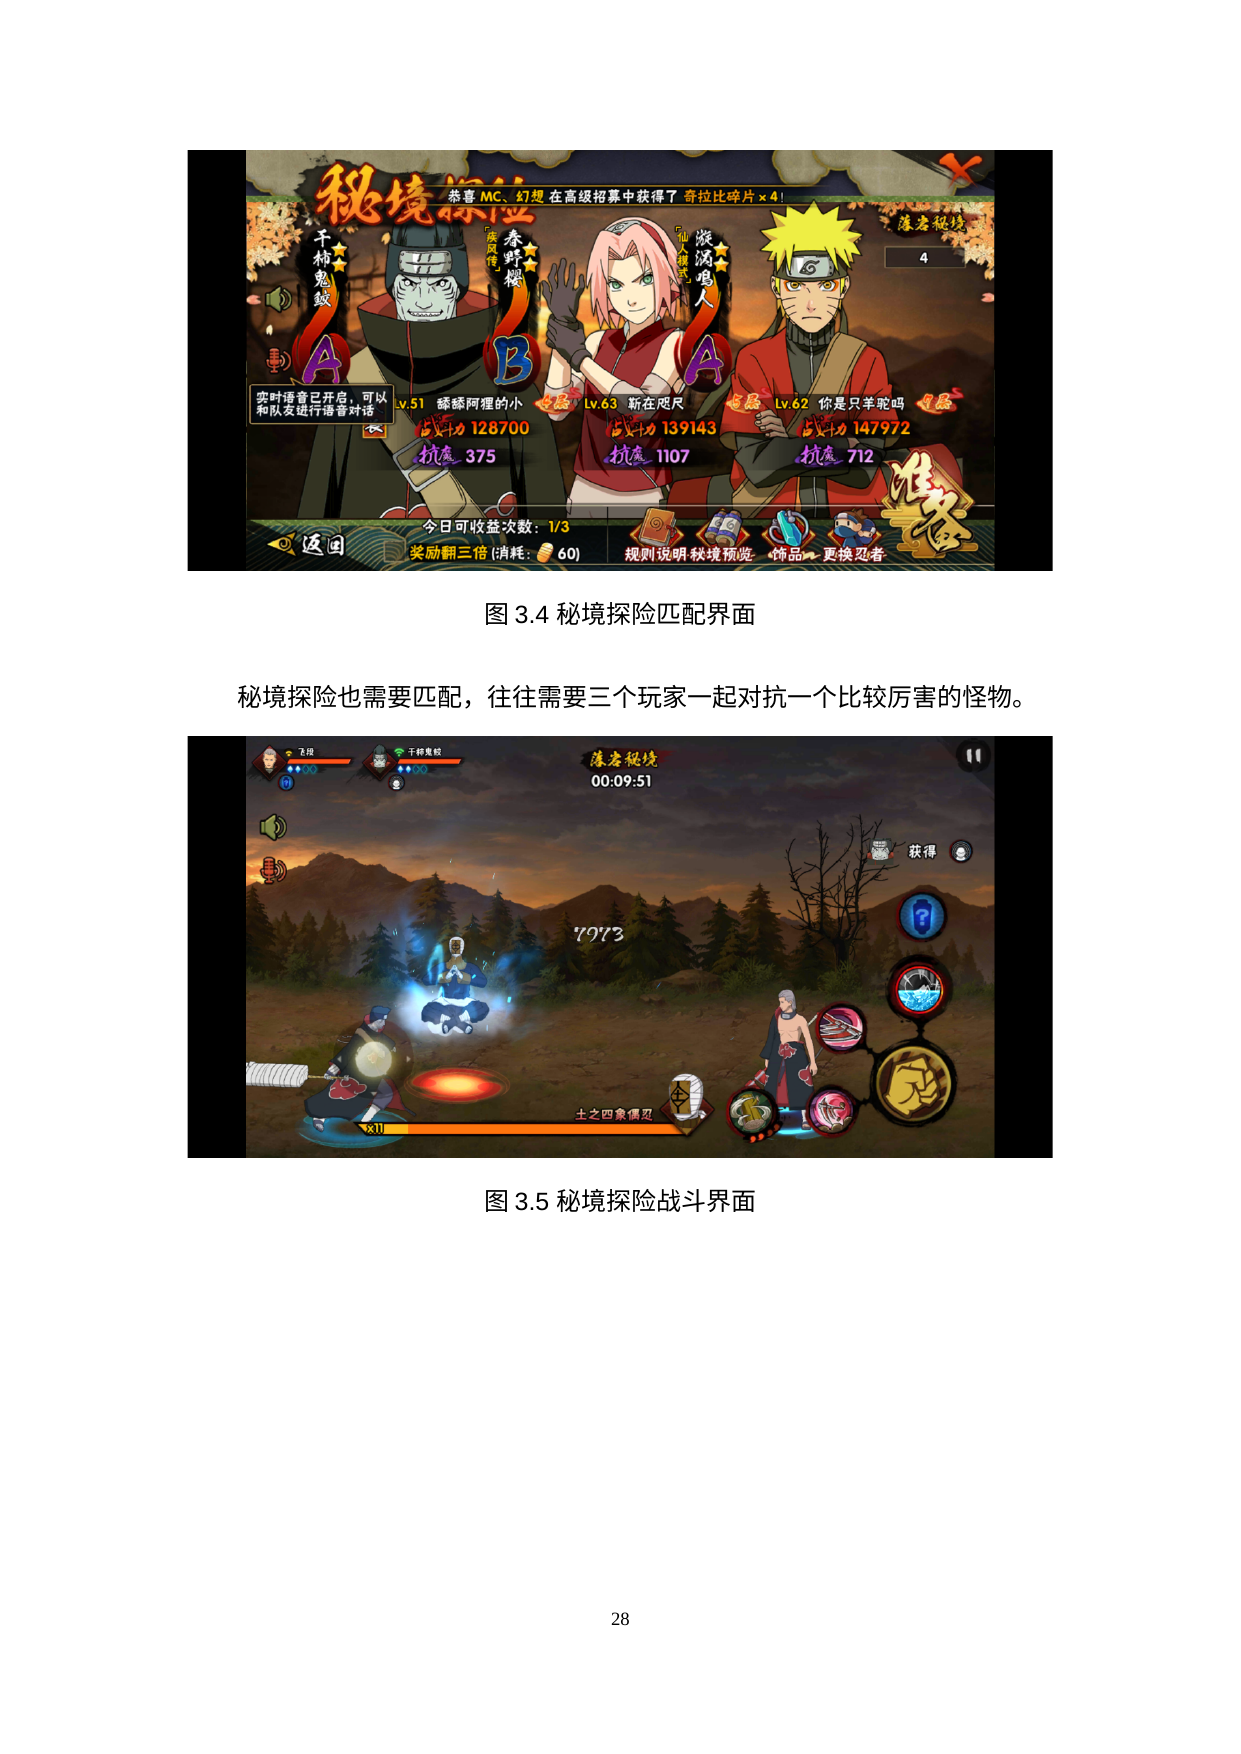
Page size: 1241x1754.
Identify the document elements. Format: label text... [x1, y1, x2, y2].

picture [187, 150, 1053, 571]
text 秘境探险也需要匹配，往往需要三个玩家一起对抗一个比较厉害的怪物。 [187, 663, 1053, 728]
text 图3.5 秘境探险战斗界面 [187, 1167, 1053, 1232]
picture [187, 736, 1053, 1158]
text 图3.4 秘境探险匹配界面 [187, 580, 1053, 645]
